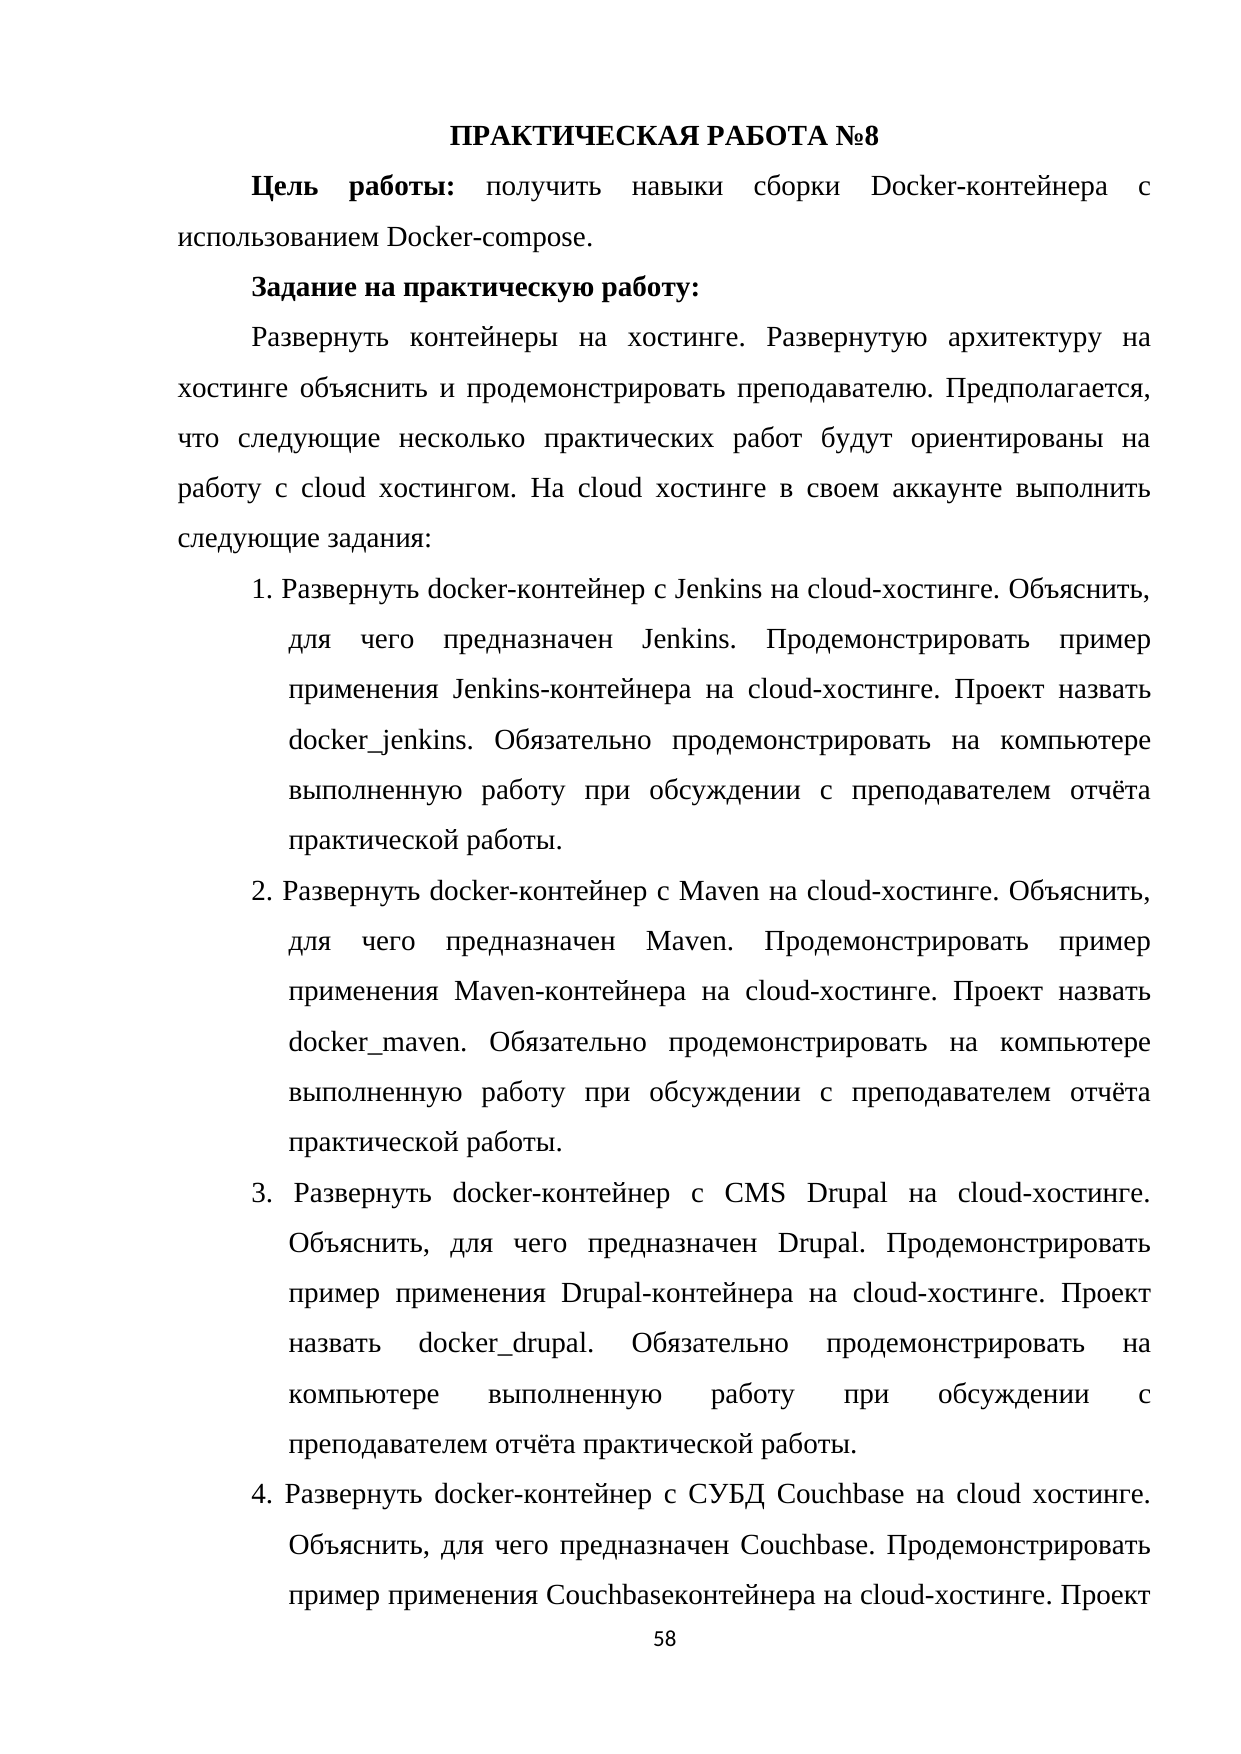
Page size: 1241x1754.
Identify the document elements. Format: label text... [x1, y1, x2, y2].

text 3. Развернуть docker-контейнер с CMS Drupal на cloud-хостинге. Объяснить, для чего предназначен Drupal. Продемонстрировать пример применения Drupal-контейнера на cloud-хостинге. Проект назвать docker_drupal. Обязательно продемонстрировать на компьютере выполненную работу при обсуждении с преподавателем отчёта практической работы. [251, 1175, 1152, 1460]
text Цель работы: получить навыки сборки Docker-контейнера с использованием Docker-compose. [177, 168, 1152, 252]
text 1. Развернуть docker-контейнер с Jenkins на cloud-хостинге. Объяснить, для чего предназначен Jenkins. Продемонстрировать пример применения Jenkins-контейнера на cloud-хостинге. Проект назвать docker_jenkins. Обязательно продемонстрировать на компьютере выполненную работу при обсуждении с преподавателем отчёта практической работы. [251, 571, 1152, 856]
text Развернуть контейнеры на хостинге. Развернутую архитектуру на хостинге объяснить и продемонстрировать преподавателю. Предполагается, что следующие несколько практических работ будут ориентированы на работу с cloud хостингом. На cloud хостинге в своем аккаунте выполнить следующие задания: [177, 319, 1152, 554]
text ПРАКТИЧЕСКАЯ РАБОТА №8 [177, 118, 1152, 152]
text 2. Развернуть docker-контейнер с Maven на cloud-хостинге. Объяснить, для чего предназначен Maven. Продемонстрировать пример применения Maven-контейнера на cloud-хостинге. Проект назвать docker_maven. Обязательно продемонстрировать на компьютере выполненную работу при обсуждении с преподавателем отчёта практической работы. [251, 873, 1152, 1158]
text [251, 1477, 1152, 1611]
text Задание на практическую работу: [177, 269, 1152, 303]
